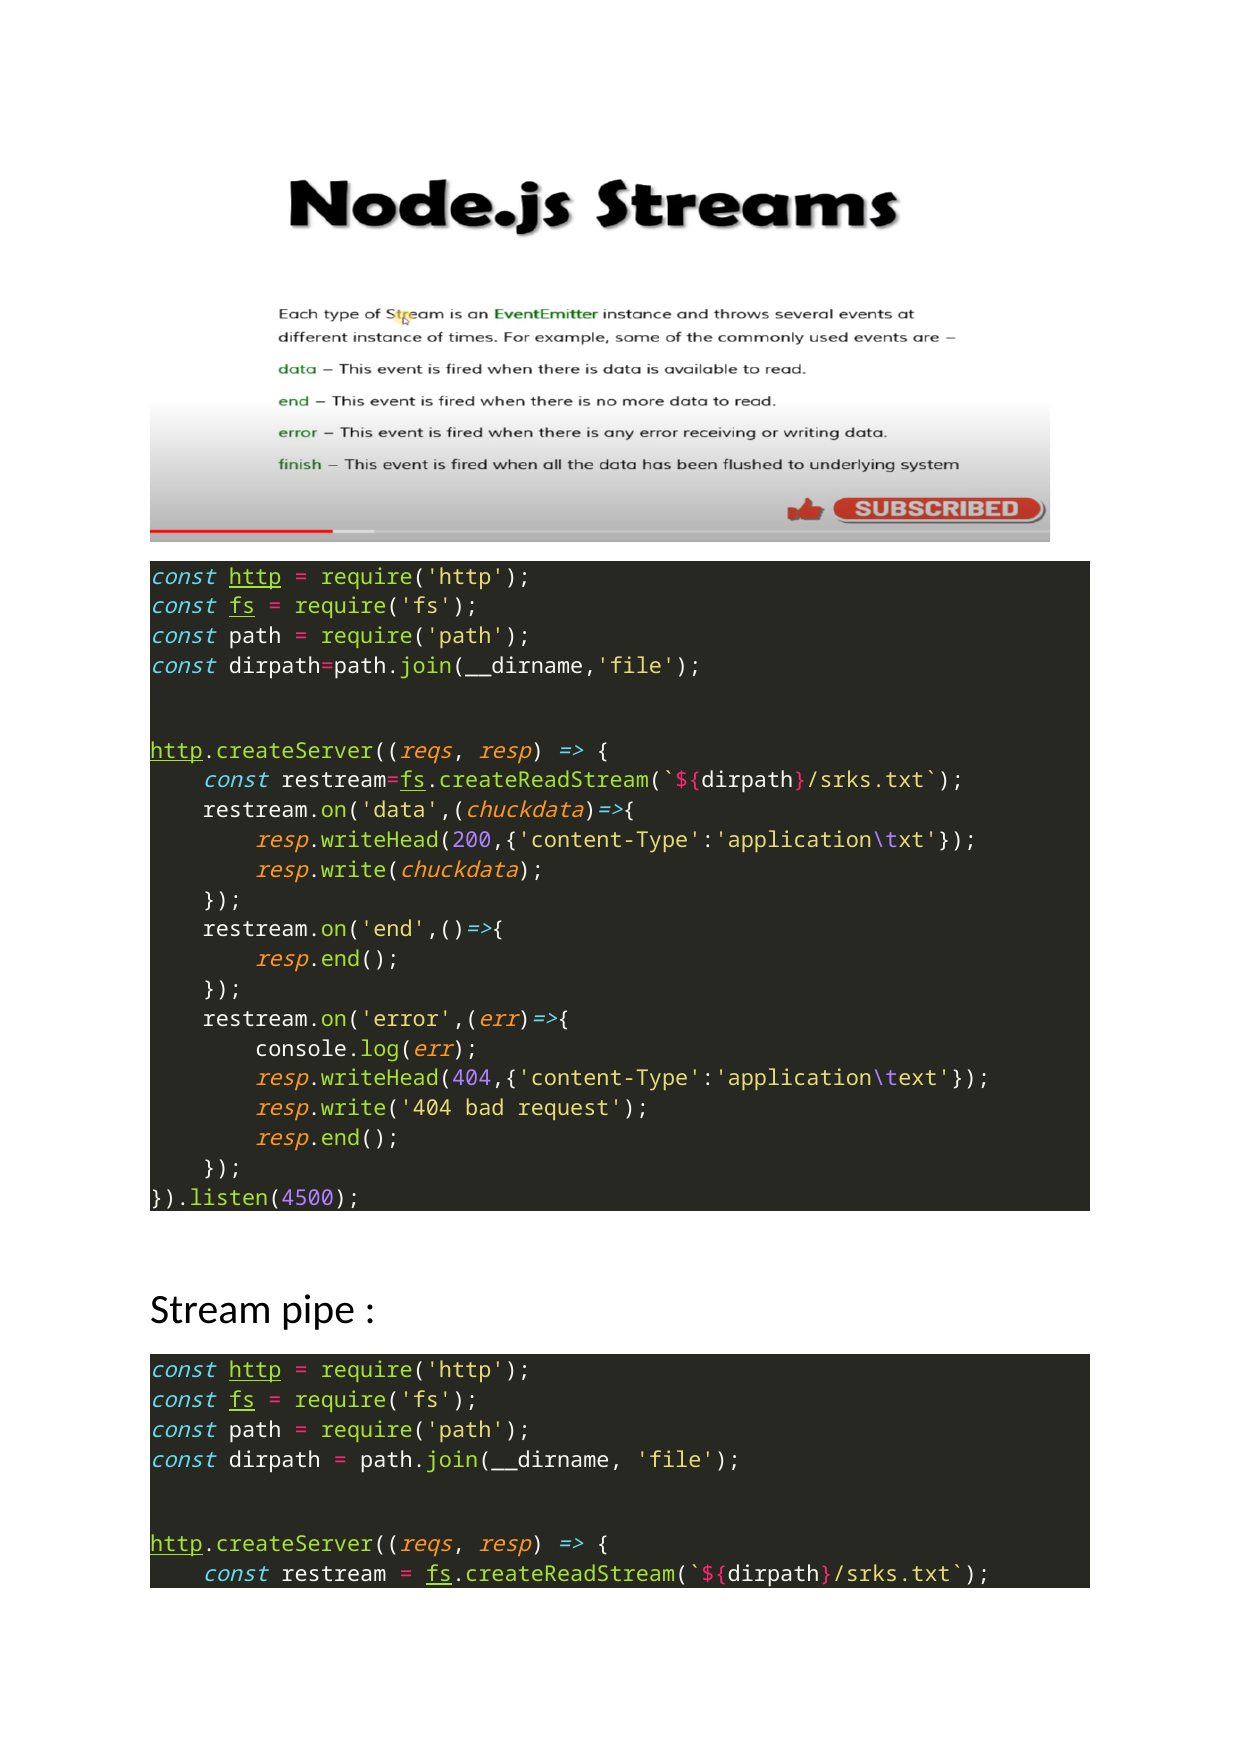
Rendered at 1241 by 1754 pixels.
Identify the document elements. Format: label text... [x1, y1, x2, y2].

text }); [150, 1152, 1090, 1181]
text resp.end(); [150, 1122, 1090, 1152]
text const http = require('http'); [150, 561, 1090, 590]
text }).listen(4500); [150, 1181, 1090, 1211]
text const fs = require('fs'); [150, 1384, 1090, 1414]
text resp.end(); [150, 943, 1090, 973]
text const path = require('path'); [150, 620, 1090, 650]
text http.createServer((reqs, resp) => { [150, 1528, 1090, 1558]
text http.createServer((reqs, resp) => { [150, 734, 1090, 764]
text resp.writeHead(200,{'content-Type':'application\txt'}); [150, 824, 1090, 854]
text console.log(err); [150, 1032, 1090, 1062]
picture [150, 150, 1050, 542]
text const fs = require('fs'); [150, 590, 1090, 620]
text restream.on('error',(err)=>{ [150, 1003, 1090, 1032]
text Stream pipe : [150, 1283, 1090, 1334]
text const path = require('path'); [150, 1414, 1090, 1444]
text restream.on('end',()=>{ [150, 913, 1090, 943]
text const restream = fs.createReadStream(`${dirpath}/srks.txt`); [150, 1558, 1090, 1588]
text const dirpath=path.join(__dirname,'file'); [150, 650, 1090, 680]
text }); [150, 883, 1090, 913]
text resp.write(chuckdata); [150, 854, 1090, 883]
text const dirpath = path.join(__dirname, 'file'); [150, 1444, 1090, 1473]
text resp.write('404 bad request'); [150, 1092, 1090, 1122]
text resp.writeHead(404,{'content-Type':'application\text'}); [150, 1062, 1090, 1092]
text const http = require('http'); [150, 1354, 1090, 1384]
text }); [150, 973, 1090, 1003]
text const restream=fs.createReadStream(`${dirpath}/srks.txt`); [150, 764, 1090, 794]
text restream.on('data',(chuckdata)=>{ [150, 794, 1090, 824]
